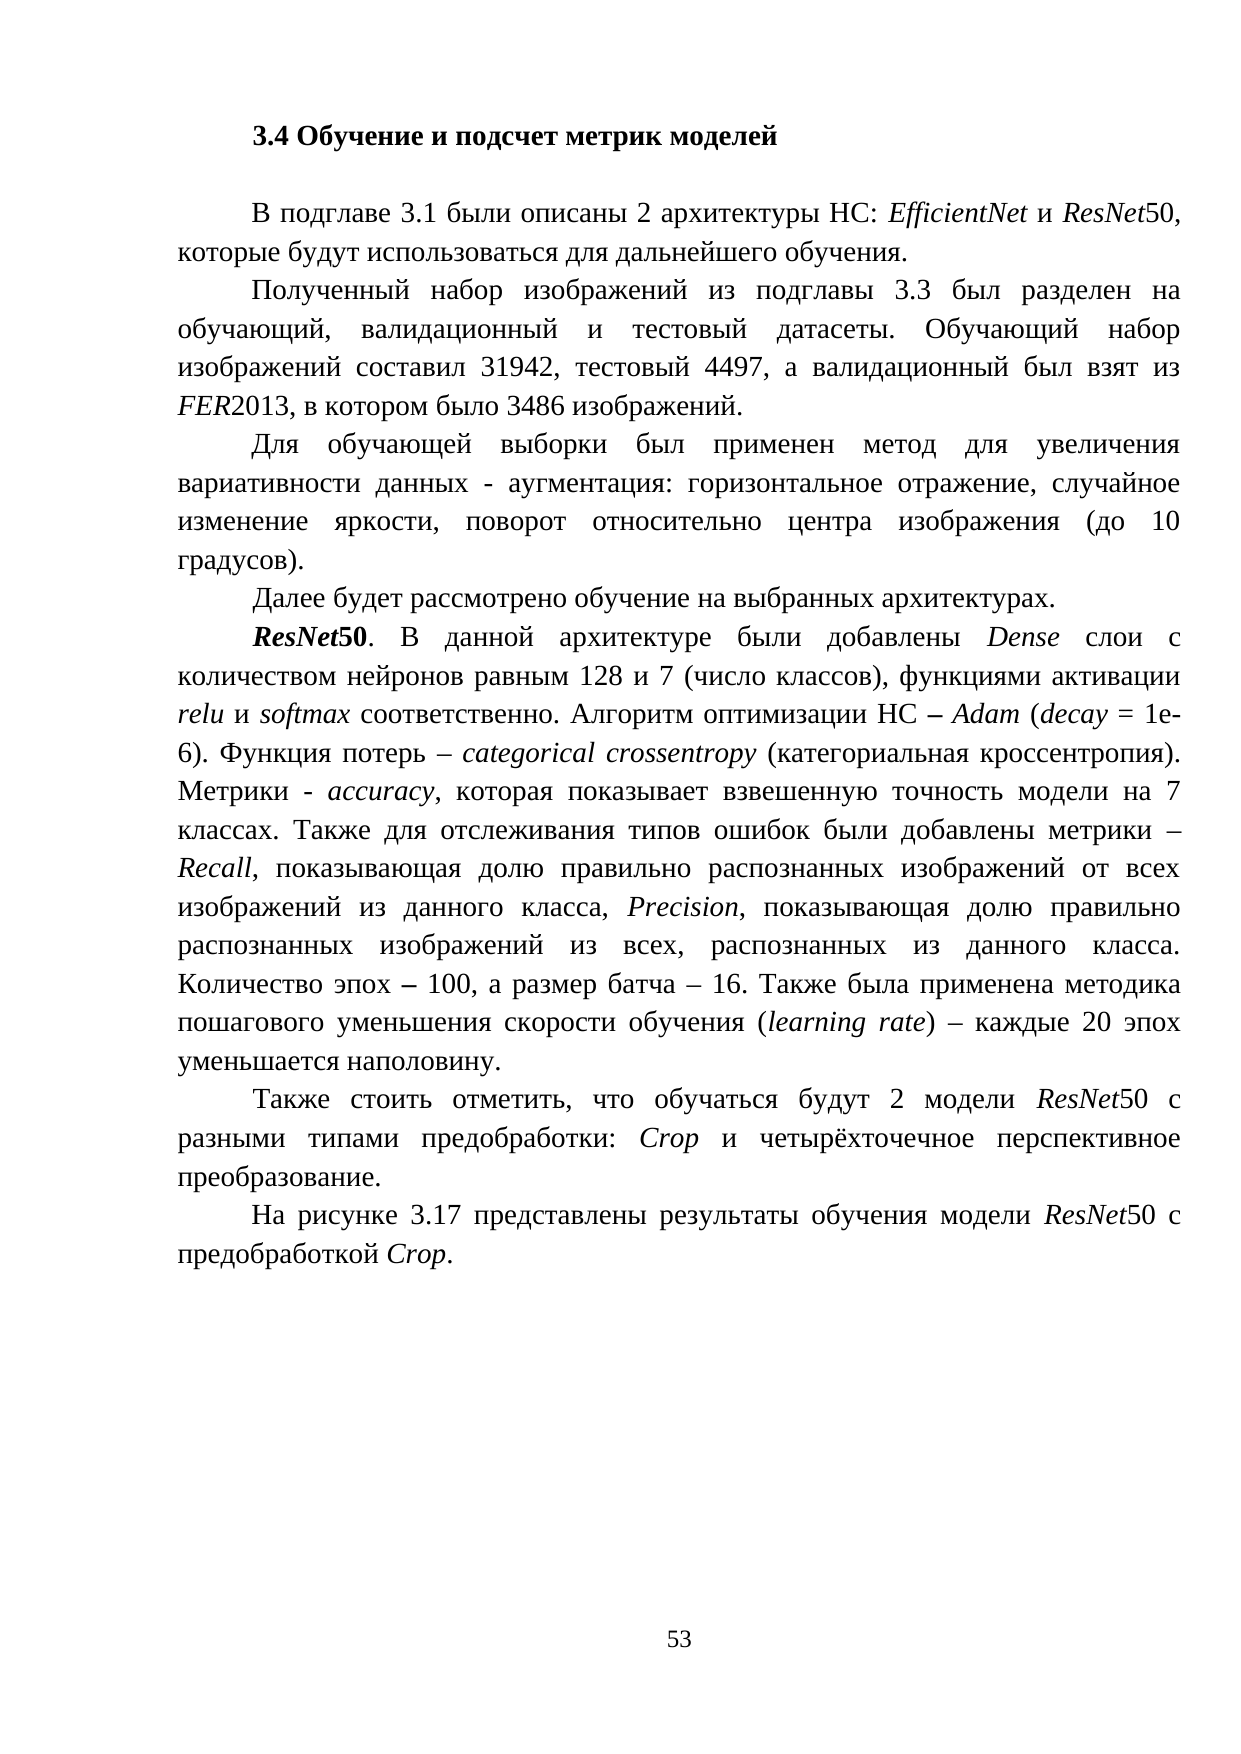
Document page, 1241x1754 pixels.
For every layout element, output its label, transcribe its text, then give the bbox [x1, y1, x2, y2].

text Также стоить отметить, что обучаться будут 2 модели ResNet50 с разными типами предобработки: Сrop и четырёхточечное перспективное преобразование. [177, 1082, 1181, 1192]
text Полученный набор изображений из подглавы 3.3 был разделен на обучающий, валидационный и тестовый датасеты. Обучающий набор изображений составил 31942, тестовый 4497, а валидационный был взят из FER2013, в котором было 3486 изображений. [177, 272, 1181, 421]
text Далее будет рассмотрено обучение на выбранных архитектурах. [177, 581, 1181, 614]
text Для обучающей выборки был применен метод для увеличения вариативности данных - аугментация: горизонтальное отражение, случайное изменение яркости, поворот относительно центра изображения (до 10 градусов). [177, 426, 1181, 576]
text На рисунке 3.17 представлены результаты обучения модели ResNet50 с предобработкой Crop. [177, 1197, 1181, 1269]
text ResNet50. В данной архитектуре были добавлены Dense слои с количеством нейронов равным 128 и 7 (число классов), функциями активации relu и softmax соответственно. Алгоритм оптимизации НС – Adam (decay = 1e-6). Функция потерь – categorical crossentropy (категориальная кроссентропия). Метрики - accuracy, которая показывает взвешенную точность модели на 7 классах. Также для отслеживания типов ошибок были добавлены метрики – Recall, показывающая долю правильно распознанных изображений от всех изображений из данного класса, Precision, показывающая долю правильно распознанных изображений из всех, распознанных из данного класса. Количество эпох – 100, а размер батча – 16. Также была применена методика пошагового уменьшения скорости обучения (learning rate) – каждые 20 эпох уменьшается наполовину. [177, 619, 1181, 1077]
text 3.4 Обучение и подсчет метрик моделей [177, 118, 1181, 152]
text В подглаве 3.1 были описаны 2 архитектуры НС: EfficientNet и ResNet50, которые будут использоваться для дальнейшего обучения. [177, 195, 1181, 267]
